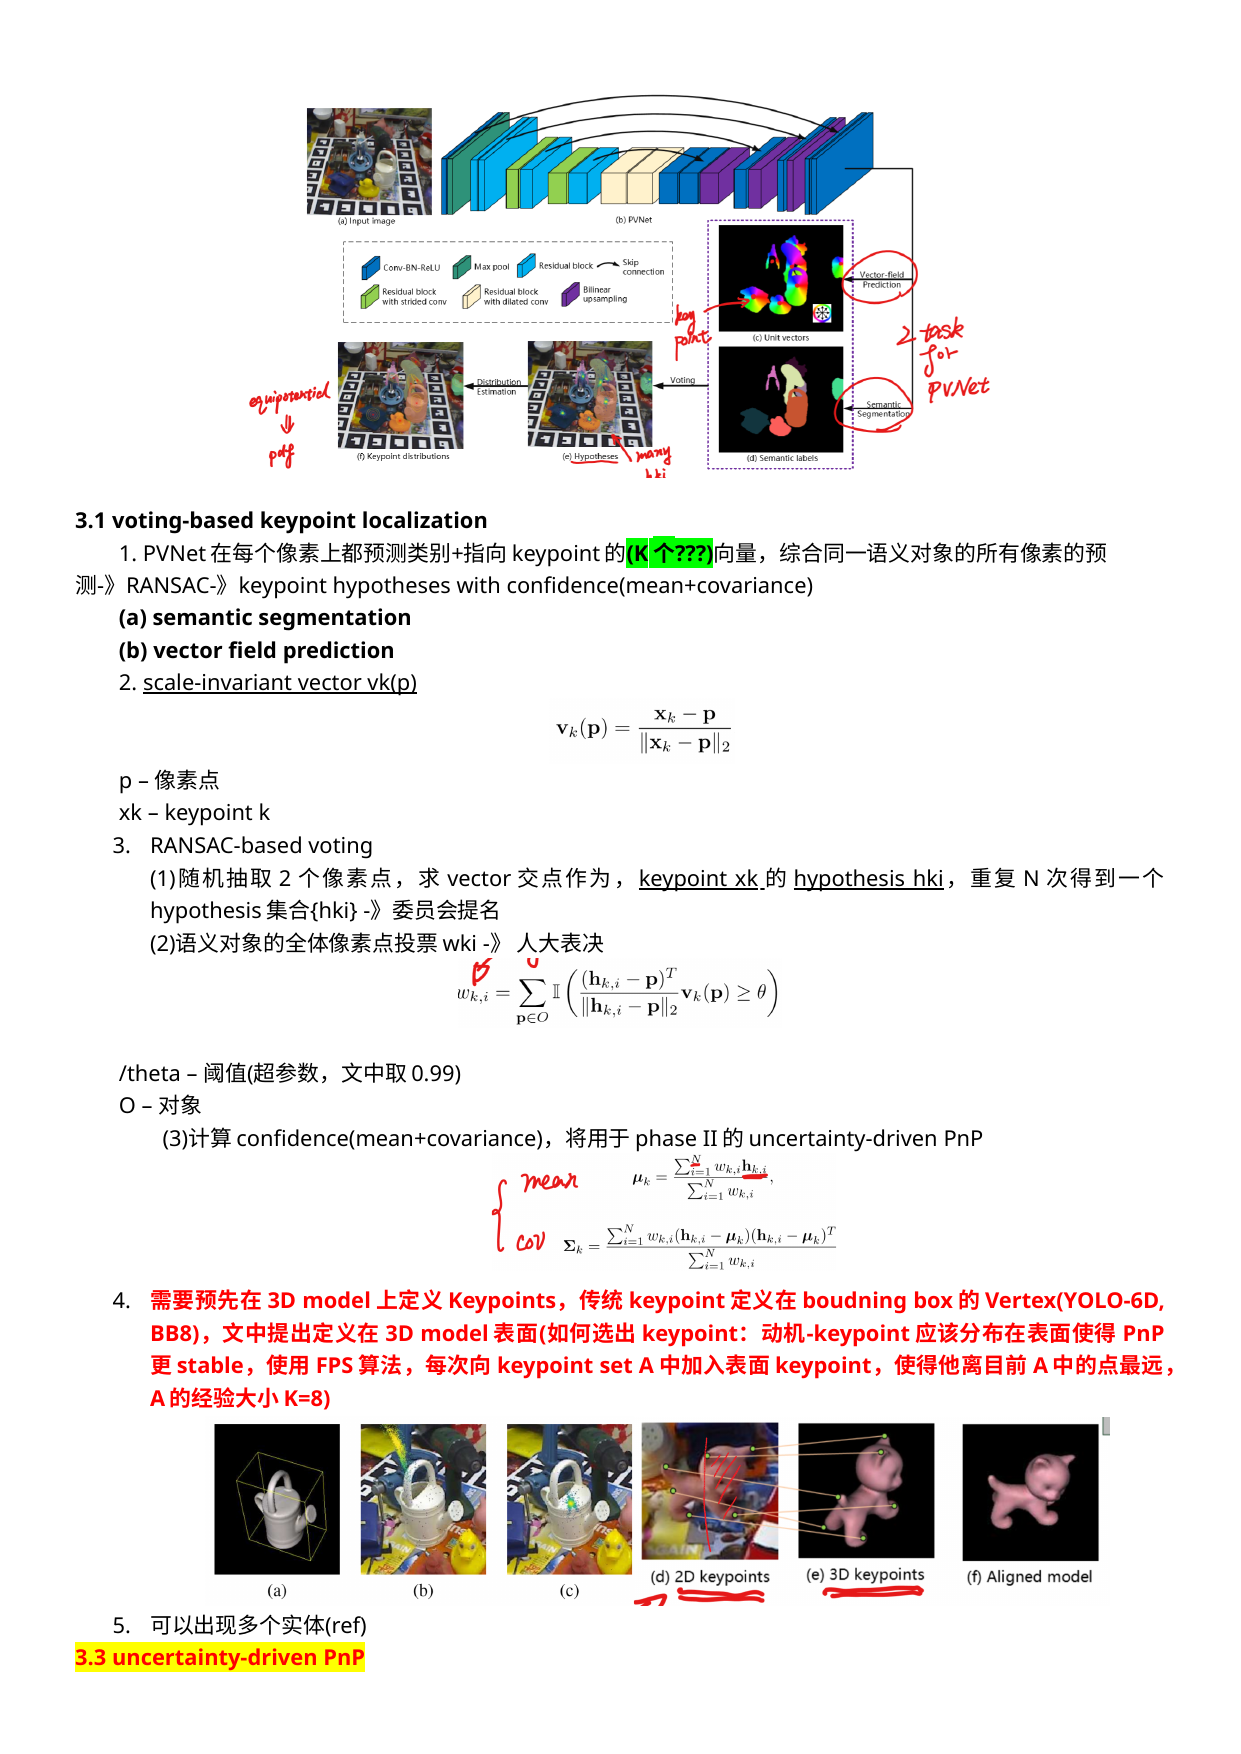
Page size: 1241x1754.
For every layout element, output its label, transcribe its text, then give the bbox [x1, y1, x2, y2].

picture [458, 958, 783, 1028]
text /theta – 阈值(超参数，文中取0.99) [75, 1056, 1165, 1088]
picture [240, 80, 1001, 478]
picture [491, 1153, 837, 1271]
text 2. scale-invariant vector vk(p) [75, 666, 1165, 698]
text 1. PVNet在每个像素上都预测类别+指向keypoint的(K个???)向量，综合同一语义对象的所有像素的预测-》RANSAC-》keypoint hypotheses with confidence(mean+covariance) [75, 536, 1165, 601]
picture [549, 698, 735, 764]
list (2)语义对象的全体像素点投票wki -》 人大表决 [150, 926, 1165, 958]
text 3.1 voting-based keypoint localization [75, 503, 1165, 536]
text p – 像素点 [75, 763, 1165, 796]
text (b) vector field prediction [75, 633, 1165, 666]
picture [205, 1416, 1110, 1606]
text (a) semantic segmentation [75, 601, 1165, 633]
text (3)计算confidence(mean+covariance)，将用于phase II的uncertainty-driven PnP [119, 1121, 1165, 1153]
list 需要预先在3D model上定义Keypoints，传统keypoint定义在boudning box的Vertex(YOLO-6D, BB8)，文中提出定义在3D model表面(如何选出keypoint：动机-keypoint应该分布在表面使得PnP更stable，使用FPS算法，每次向keypoint set A中加入表面keypoint，使得他离目前A中的点最远，A的经验大小K=8) [112, 1283, 1165, 1413]
text 3.3 uncertainty-driven PnP [75, 1641, 1165, 1673]
list 可以出现多个实体(ref) [112, 1608, 1165, 1641]
list (1)随机抽取2个像素点，求vector交点作为，keypoint xk的hypothesis hki，重复N次得到一个hypothesis集合{hki} -》委员会提名 [150, 861, 1165, 926]
text xk – keypoint k [75, 796, 1165, 828]
list RANSAC-based voting [112, 828, 1165, 861]
text O – 对象 [75, 1088, 1165, 1121]
